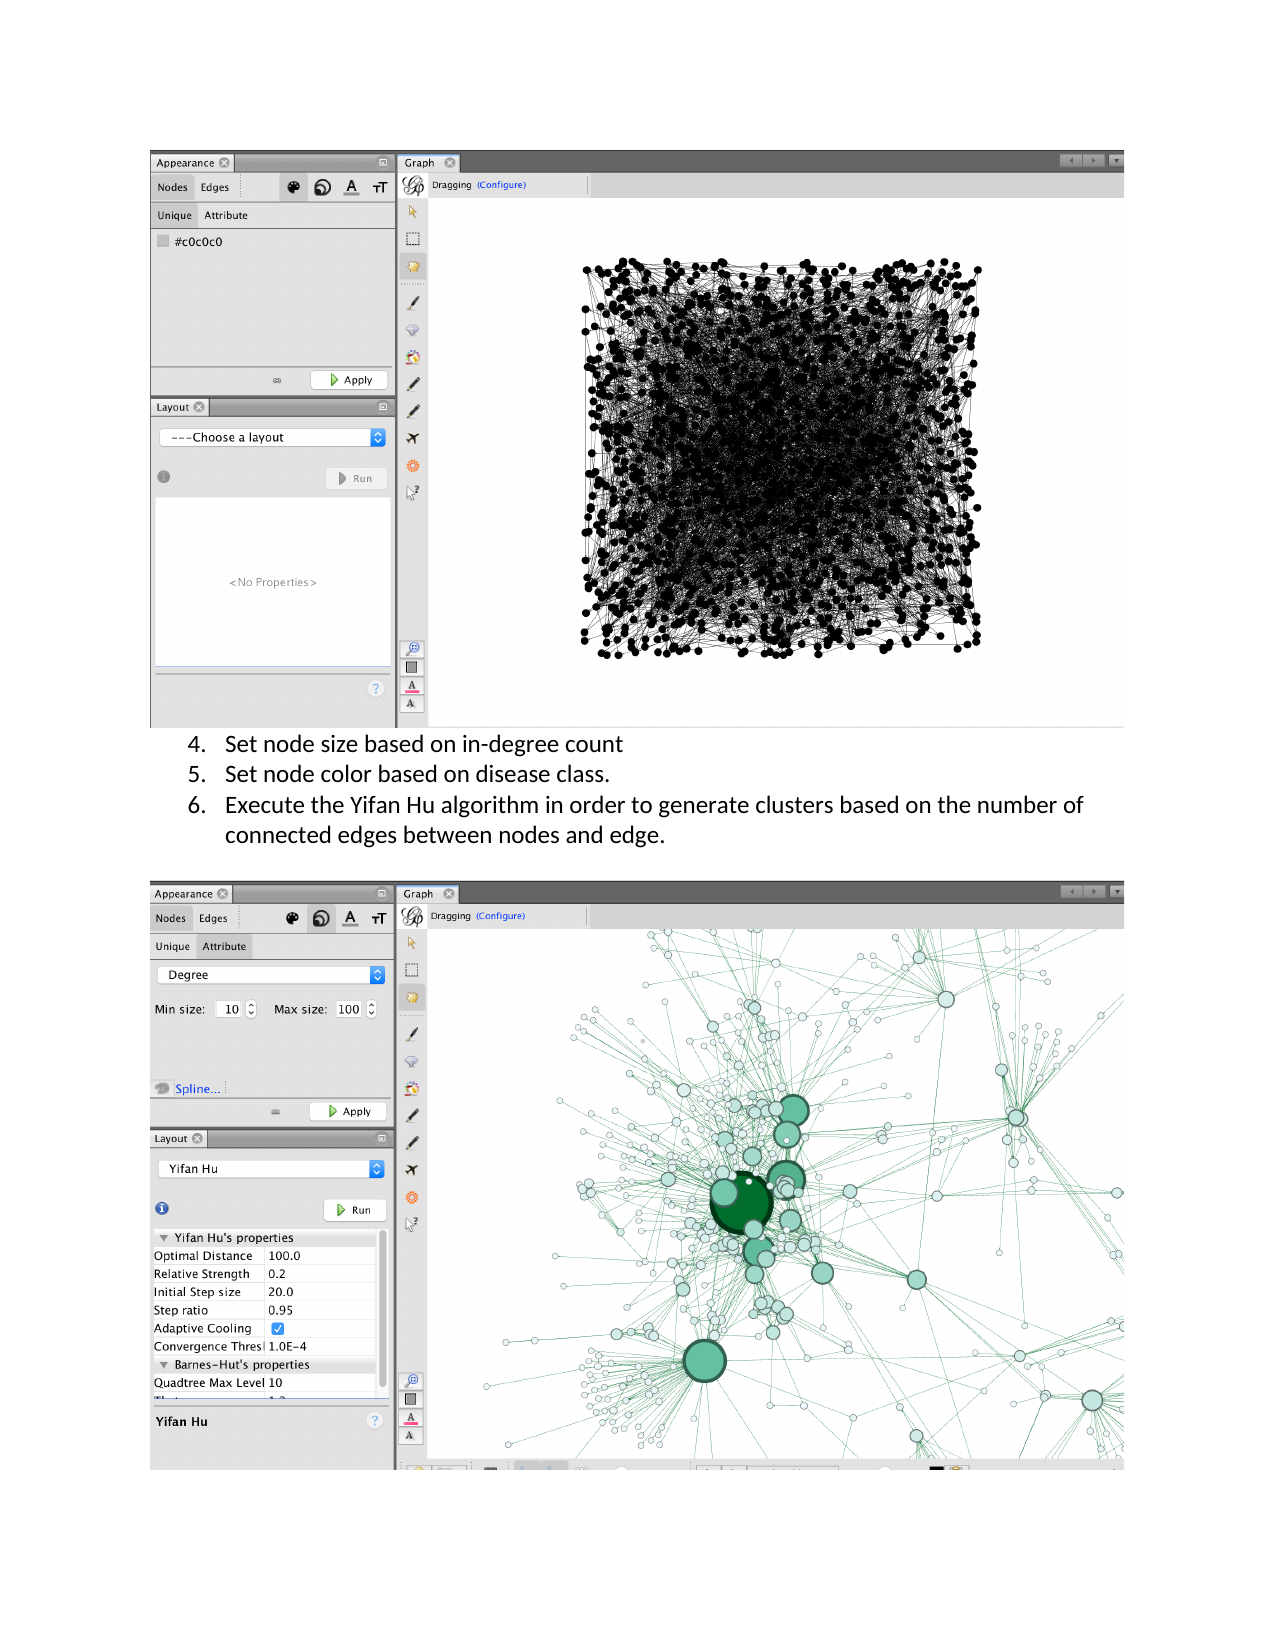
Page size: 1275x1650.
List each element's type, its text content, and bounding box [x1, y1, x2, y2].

picture [150, 880, 1125, 1470]
list Set node size based on in-degree count [187, 728, 1125, 758]
list Set node color based on disease class. [187, 758, 1125, 789]
picture [150, 150, 1125, 728]
list Execute the Yifan Hu algorithm in order to generate clusters based on the number of connected edges between nodes and edge. [187, 789, 1125, 850]
